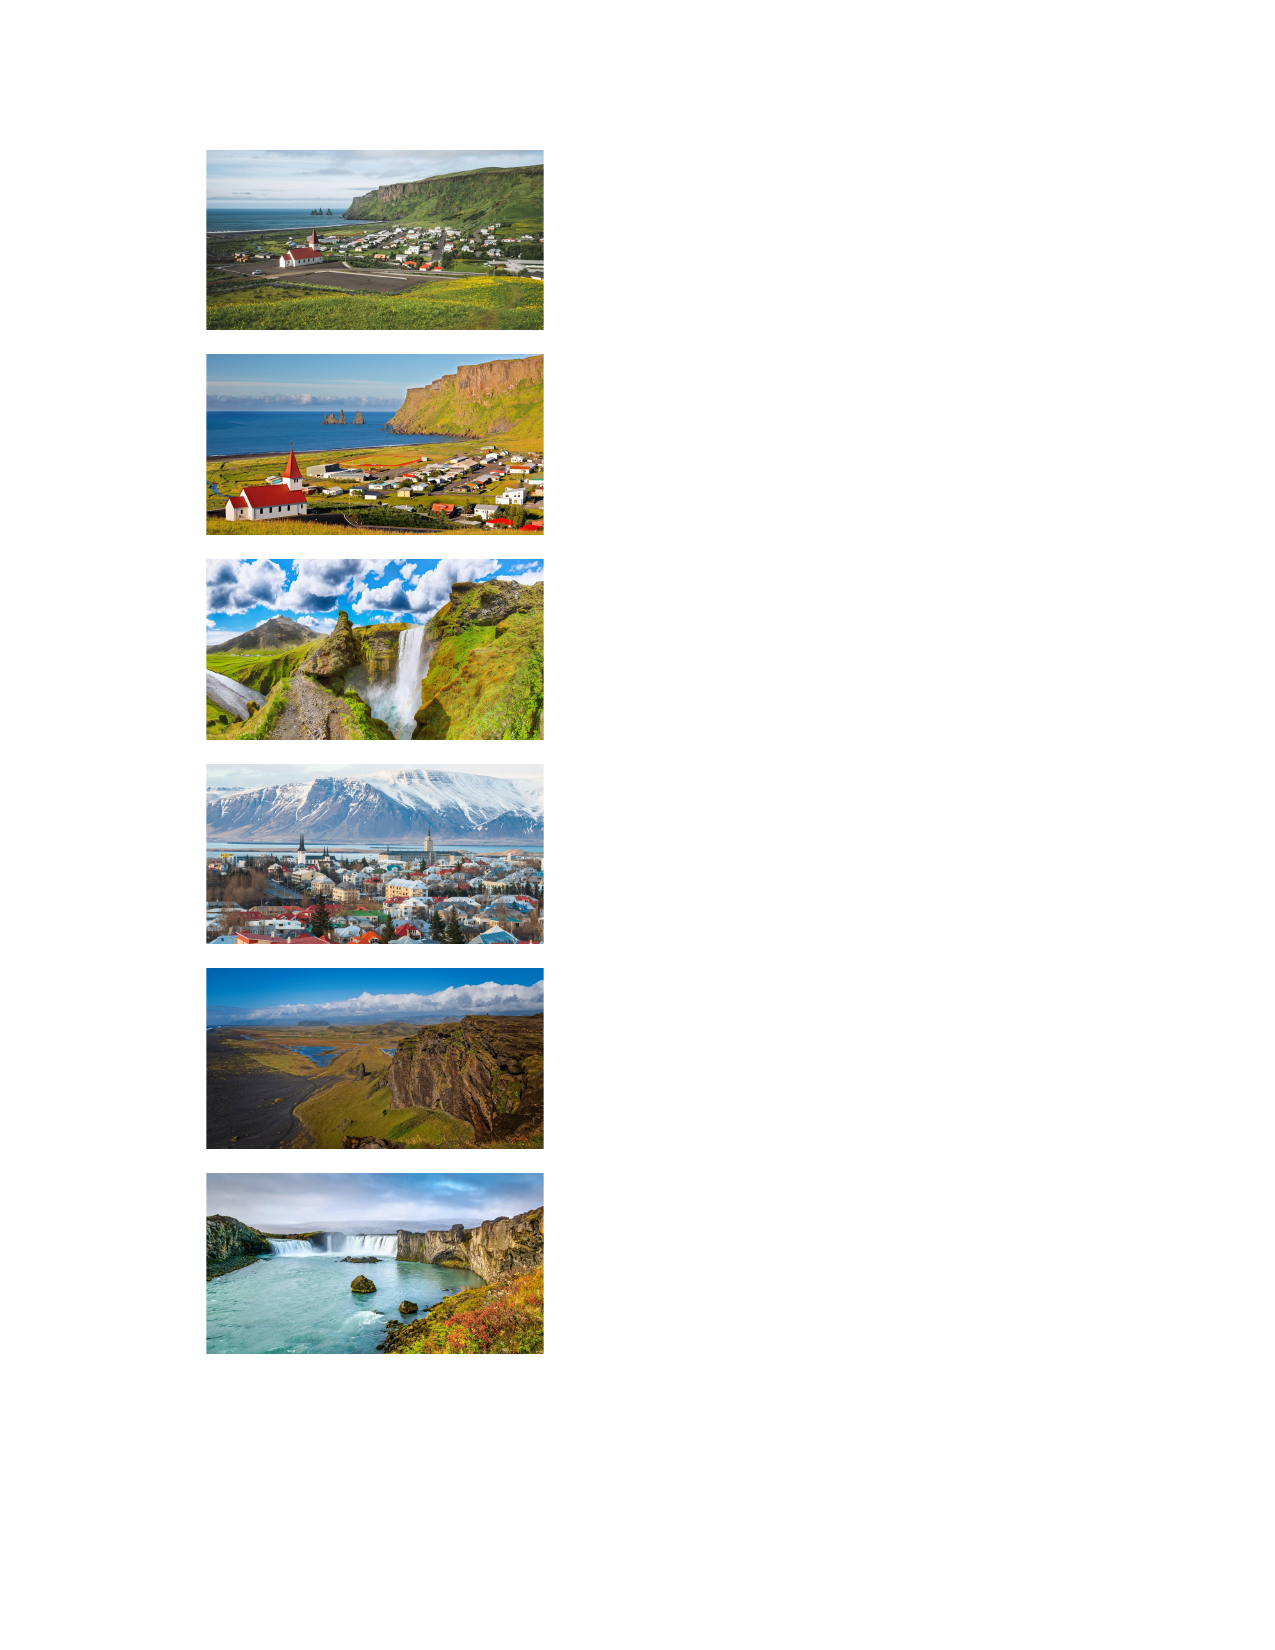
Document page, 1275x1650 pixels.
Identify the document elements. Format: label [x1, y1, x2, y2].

picture [206, 354, 544, 535]
picture [206, 764, 544, 944]
picture [206, 150, 544, 330]
picture [206, 1173, 544, 1354]
picture [206, 559, 544, 740]
picture [206, 968, 544, 1149]
